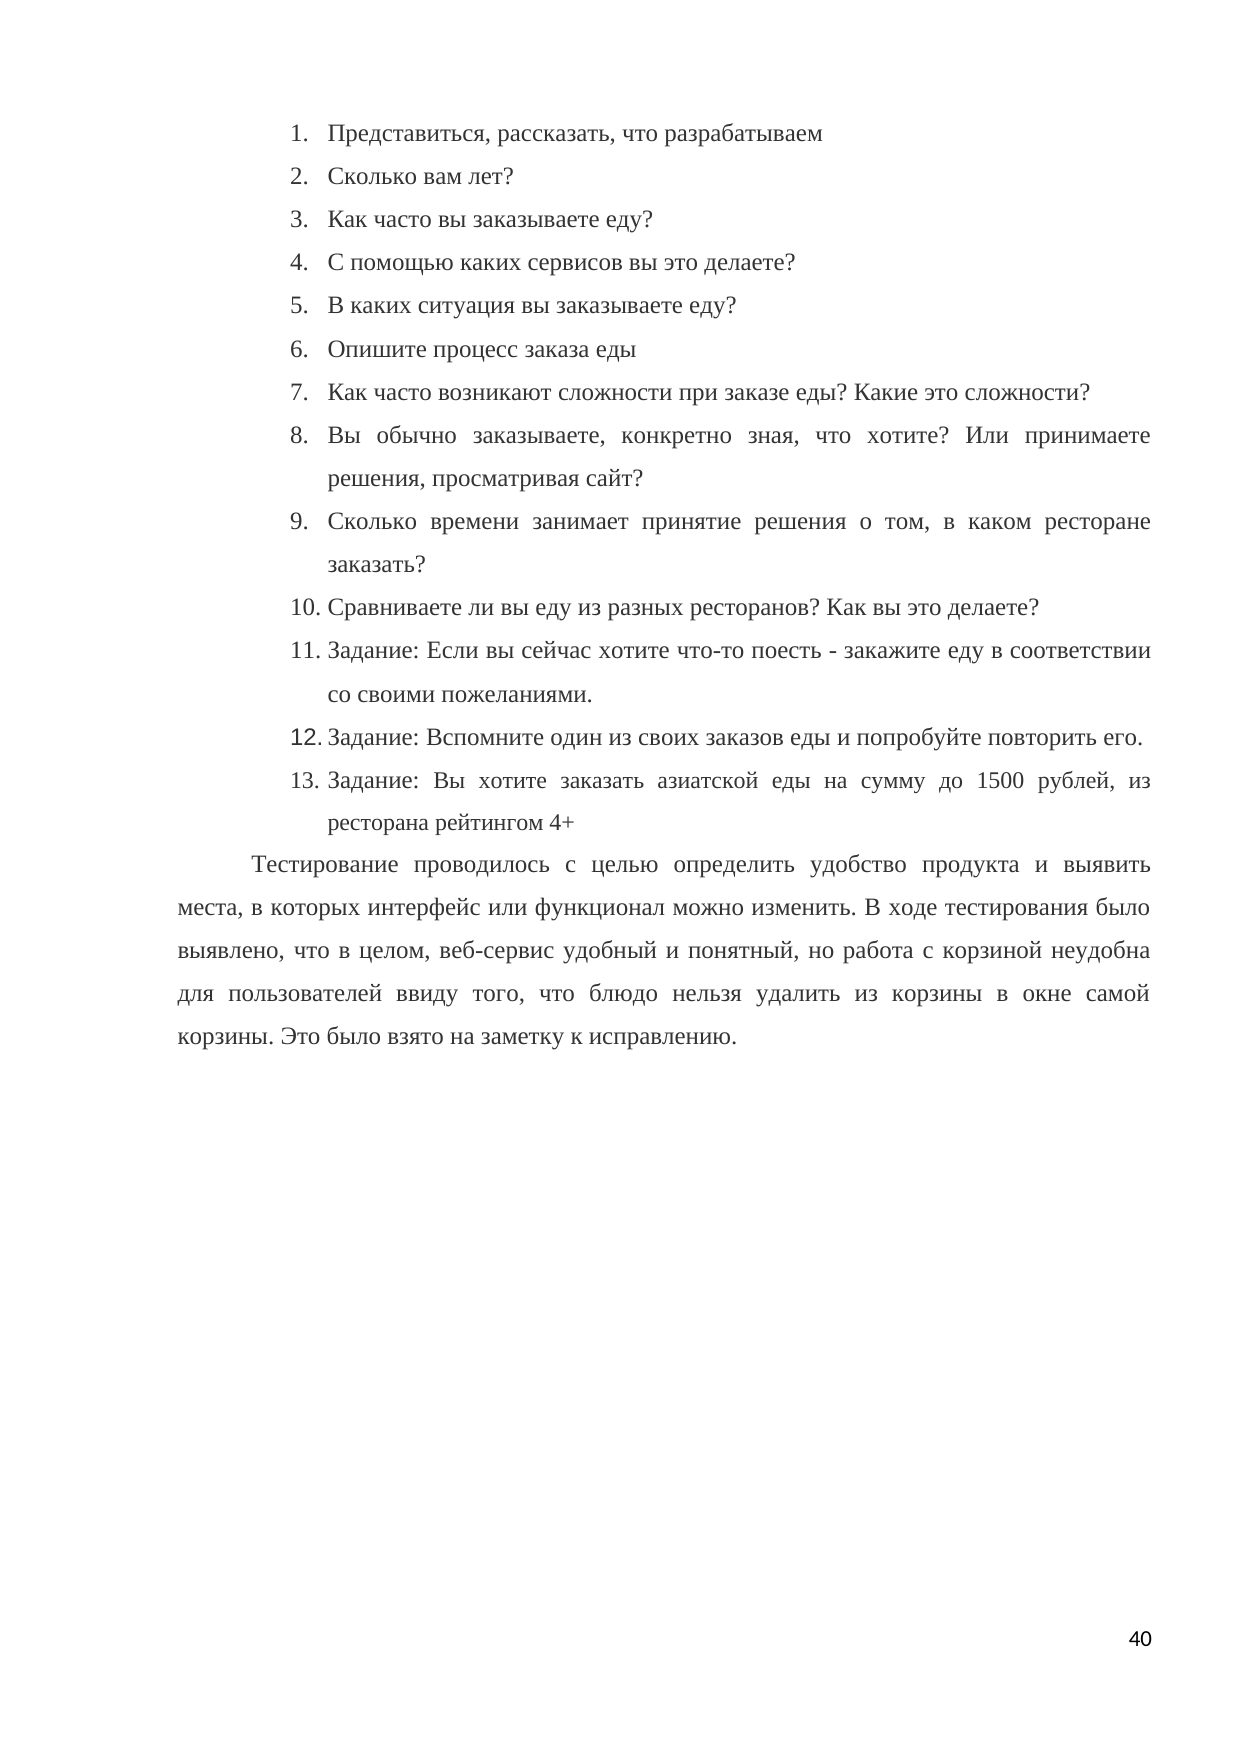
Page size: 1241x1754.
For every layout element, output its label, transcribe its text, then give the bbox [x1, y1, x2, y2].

list Задание: Если вы сейчас хотите что-то поесть - закажите еду в соответствии со своими пожеланиями. [290, 636, 1152, 707]
list Задание: Вы хотите заказать азиатской еды на сумму до 1500 рублей, из ресторана рейтингом 4+ [290, 765, 1152, 835]
list Задание: Вспомните один из своих заказов еды и попробуйте повторить его. [290, 722, 1152, 751]
list Сколько вам лет? [290, 161, 1152, 190]
list С помощью каких сервисов вы это делаете? [290, 247, 1152, 276]
list Сравниваете ли вы еду из разных ресторанов? Как вы это делаете? [290, 592, 1152, 621]
list Как часто вы заказываете еду? [290, 204, 1152, 233]
list Опишите процесс заказа еды [290, 334, 1152, 362]
text Тестирование проводилось с целью определить удобство продукта и выявить места, в которых интерфейс или функционал можно изменить. В ходе тестирования было выявлено, что в целом, веб-сервис удобный и понятный, но работа с корзиной неудобна для пользователей ввиду того, что блюдо нельзя удалить из корзины в окне самой корзины. Это было взято на заметку к исправлению. [177, 849, 1152, 1050]
list Вы обычно заказываете, конкретно зная, что хотите? Или принимаете решения, просматривая сайт? [290, 420, 1152, 492]
list Представиться, рассказать, что разрабатываем [290, 118, 1152, 147]
list Как часто возникают сложности при заказе еды? Какие это сложности? [290, 377, 1152, 406]
list Сколько времени занимает принятие решения о том, в каком ресторане заказать? [290, 506, 1152, 578]
list В каких ситуация вы заказываете еду? [290, 291, 1152, 319]
